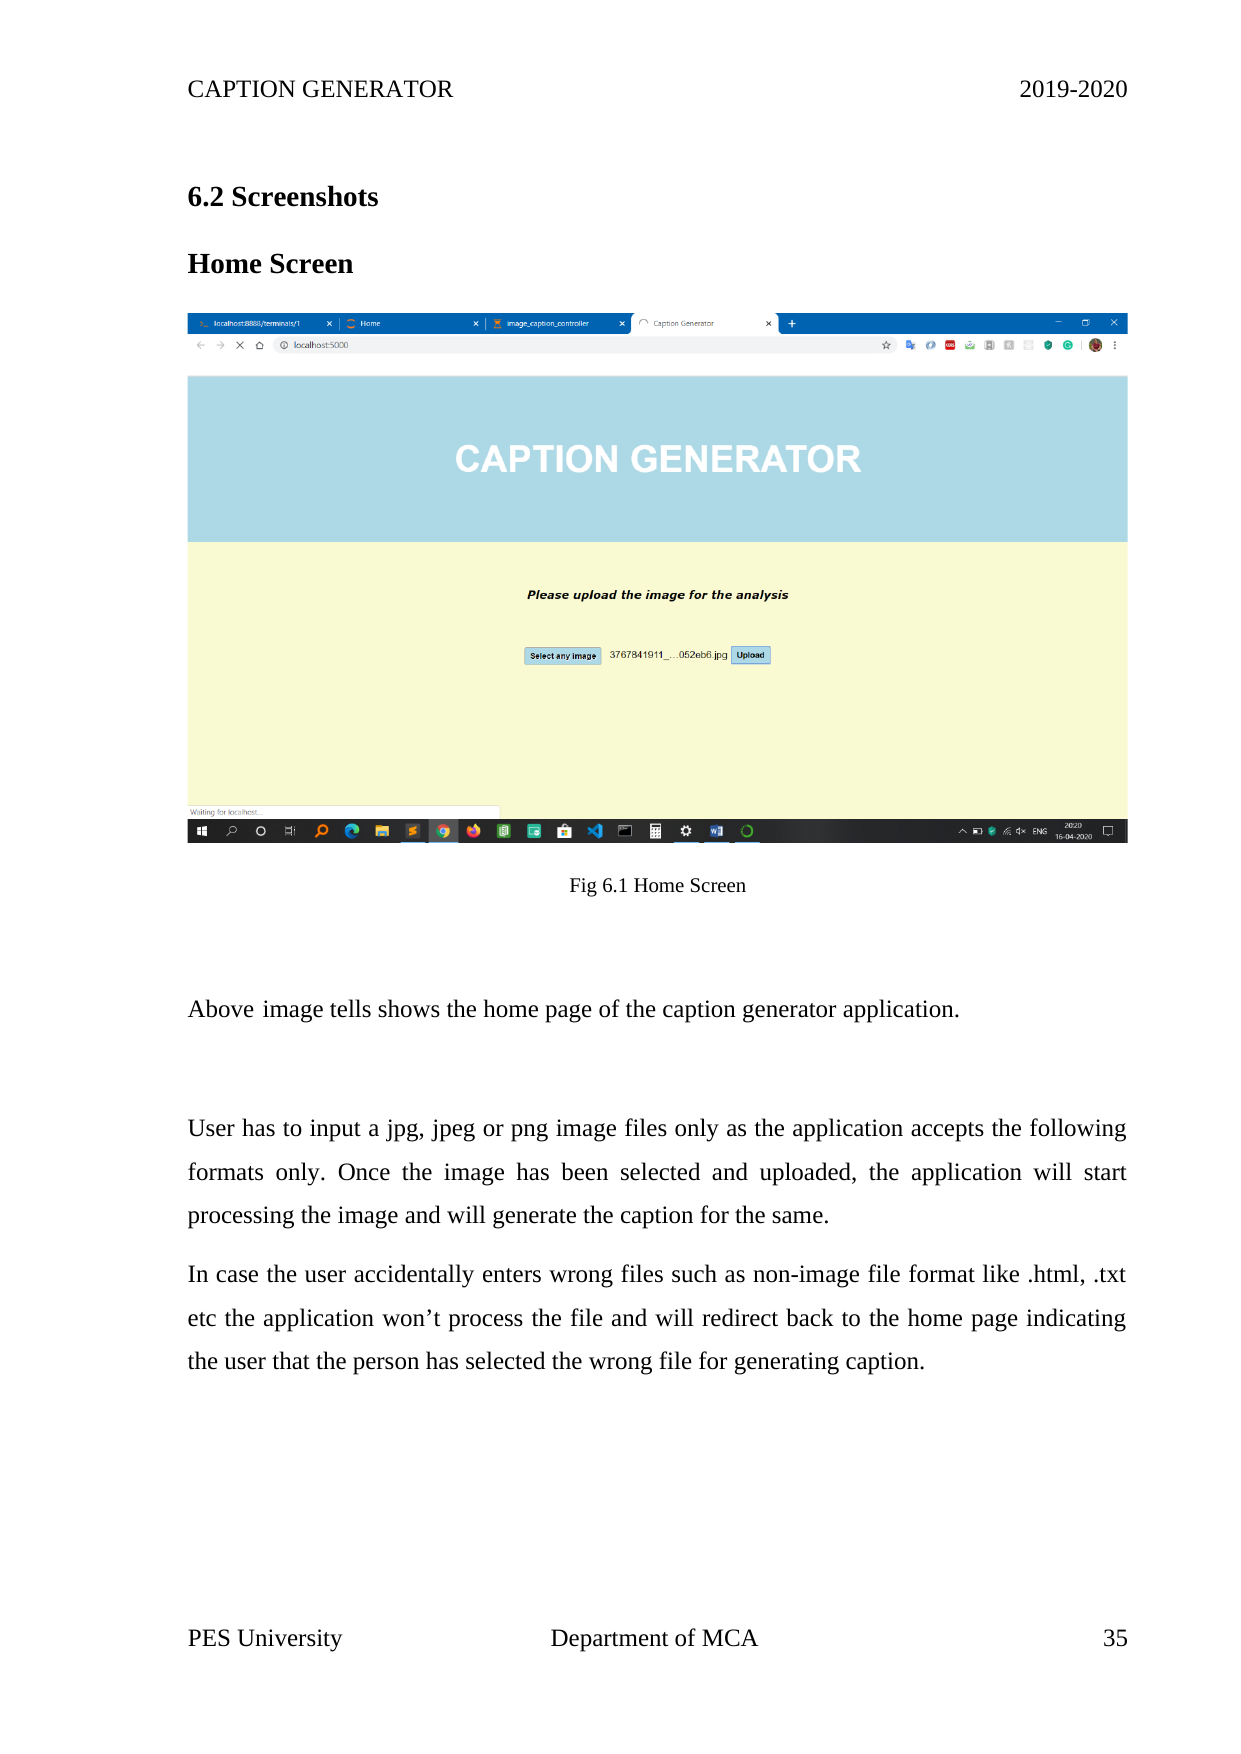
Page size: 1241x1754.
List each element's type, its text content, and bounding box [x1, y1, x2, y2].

text User has to input a jpg, jpeg or png image files only as the application accepts the following formats only. Once the image has been selected and uploaded, the application will start processing the image and will generate the caption for the same. [187, 1113, 1128, 1228]
text 6.2 Screenshots [187, 179, 1128, 213]
text Fig 6.1 Home Screen [187, 873, 1128, 897]
text In case the user accidentally enters wrong files such as non-image file format like .html, .txt etc the application won’t process the file and will redirect back to the home page indicating the user that the person has selected the wrong file for generating caption. [187, 1259, 1128, 1374]
text Above image tells shows the home page of the caption generator application. [187, 994, 1128, 1023]
picture [187, 313, 1128, 843]
text Home Screen [187, 246, 1128, 280]
